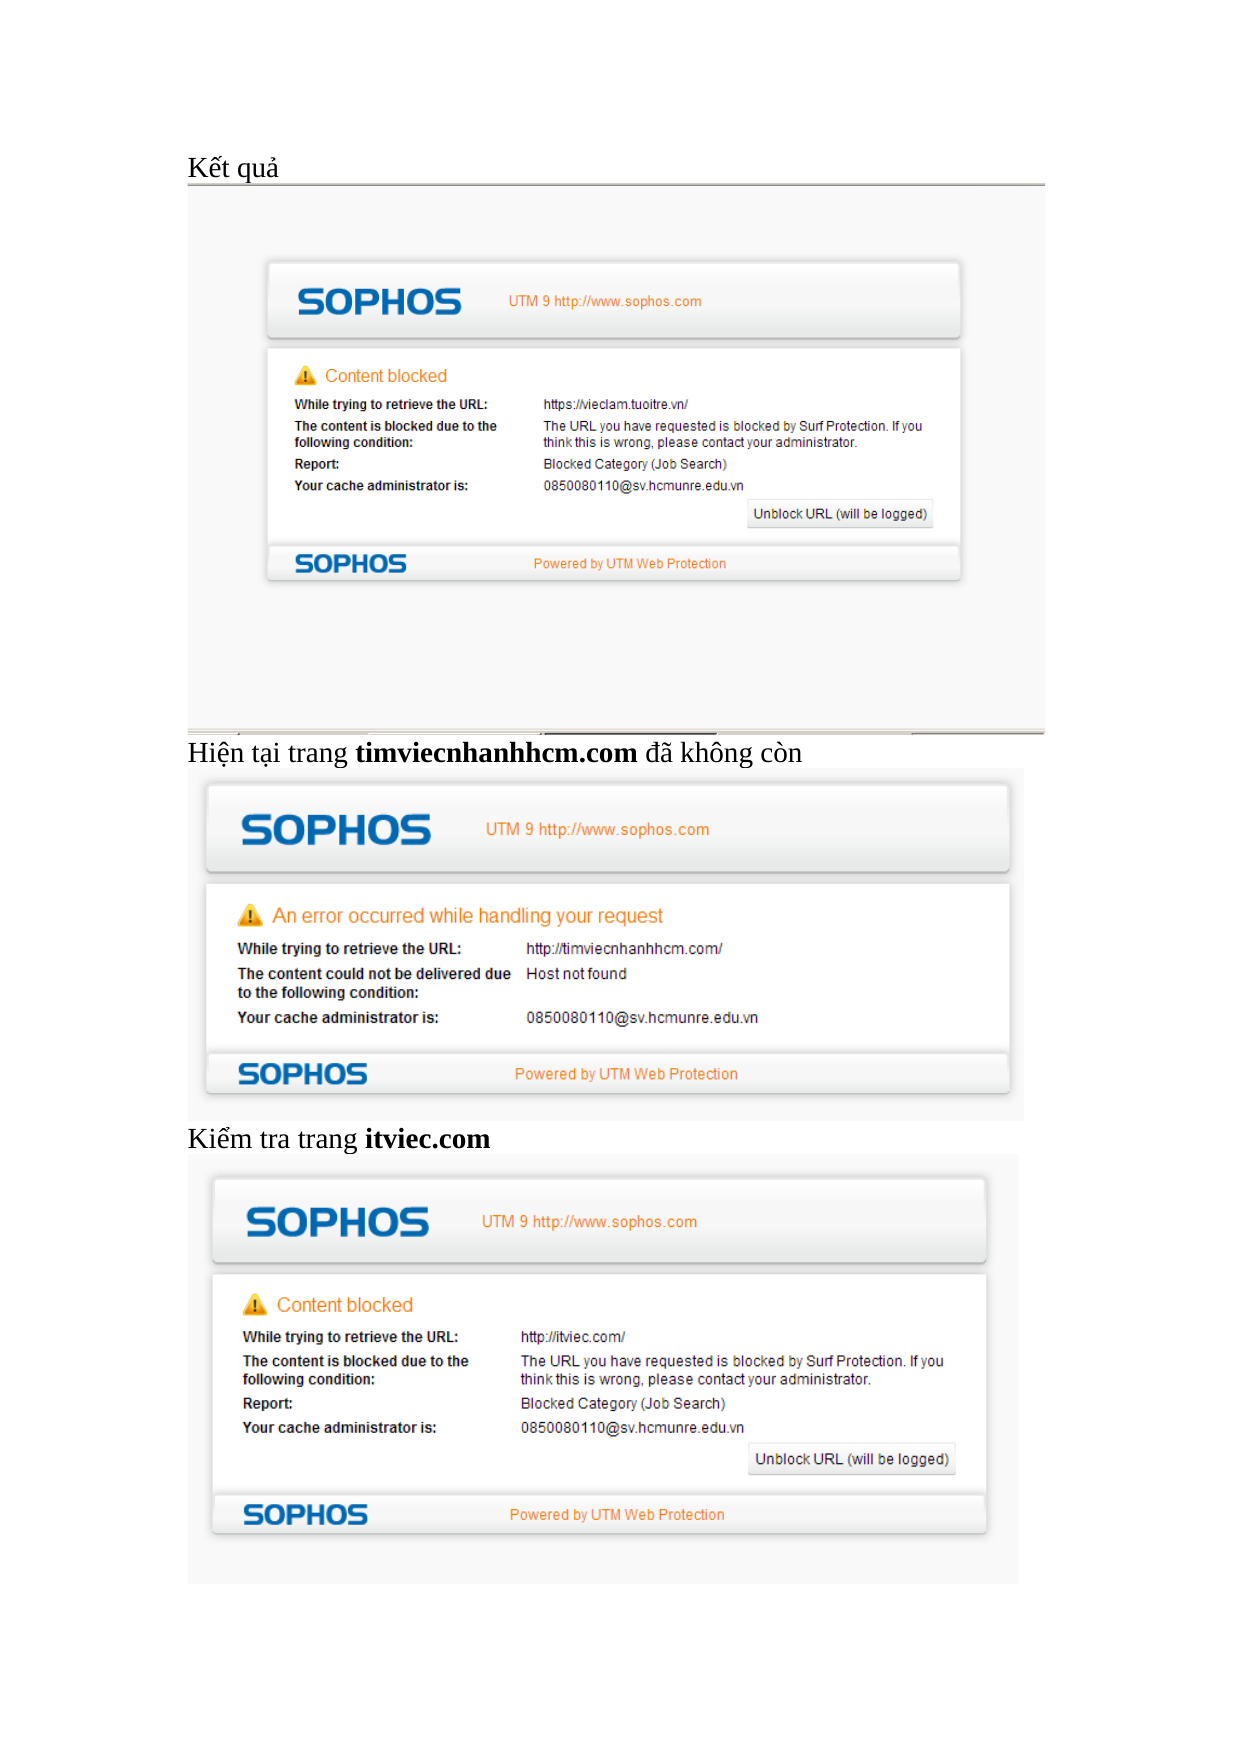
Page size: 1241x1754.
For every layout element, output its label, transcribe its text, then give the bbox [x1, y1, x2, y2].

picture [187, 183, 1046, 735]
picture [187, 1154, 1019, 1584]
text Kiểm tra trang itviec.com [187, 1121, 1053, 1154]
text Hiện tại trang timviecnhanhhcm.com đã không còn [187, 735, 1053, 768]
picture [187, 768, 1025, 1121]
text Kết quả [187, 150, 1053, 183]
